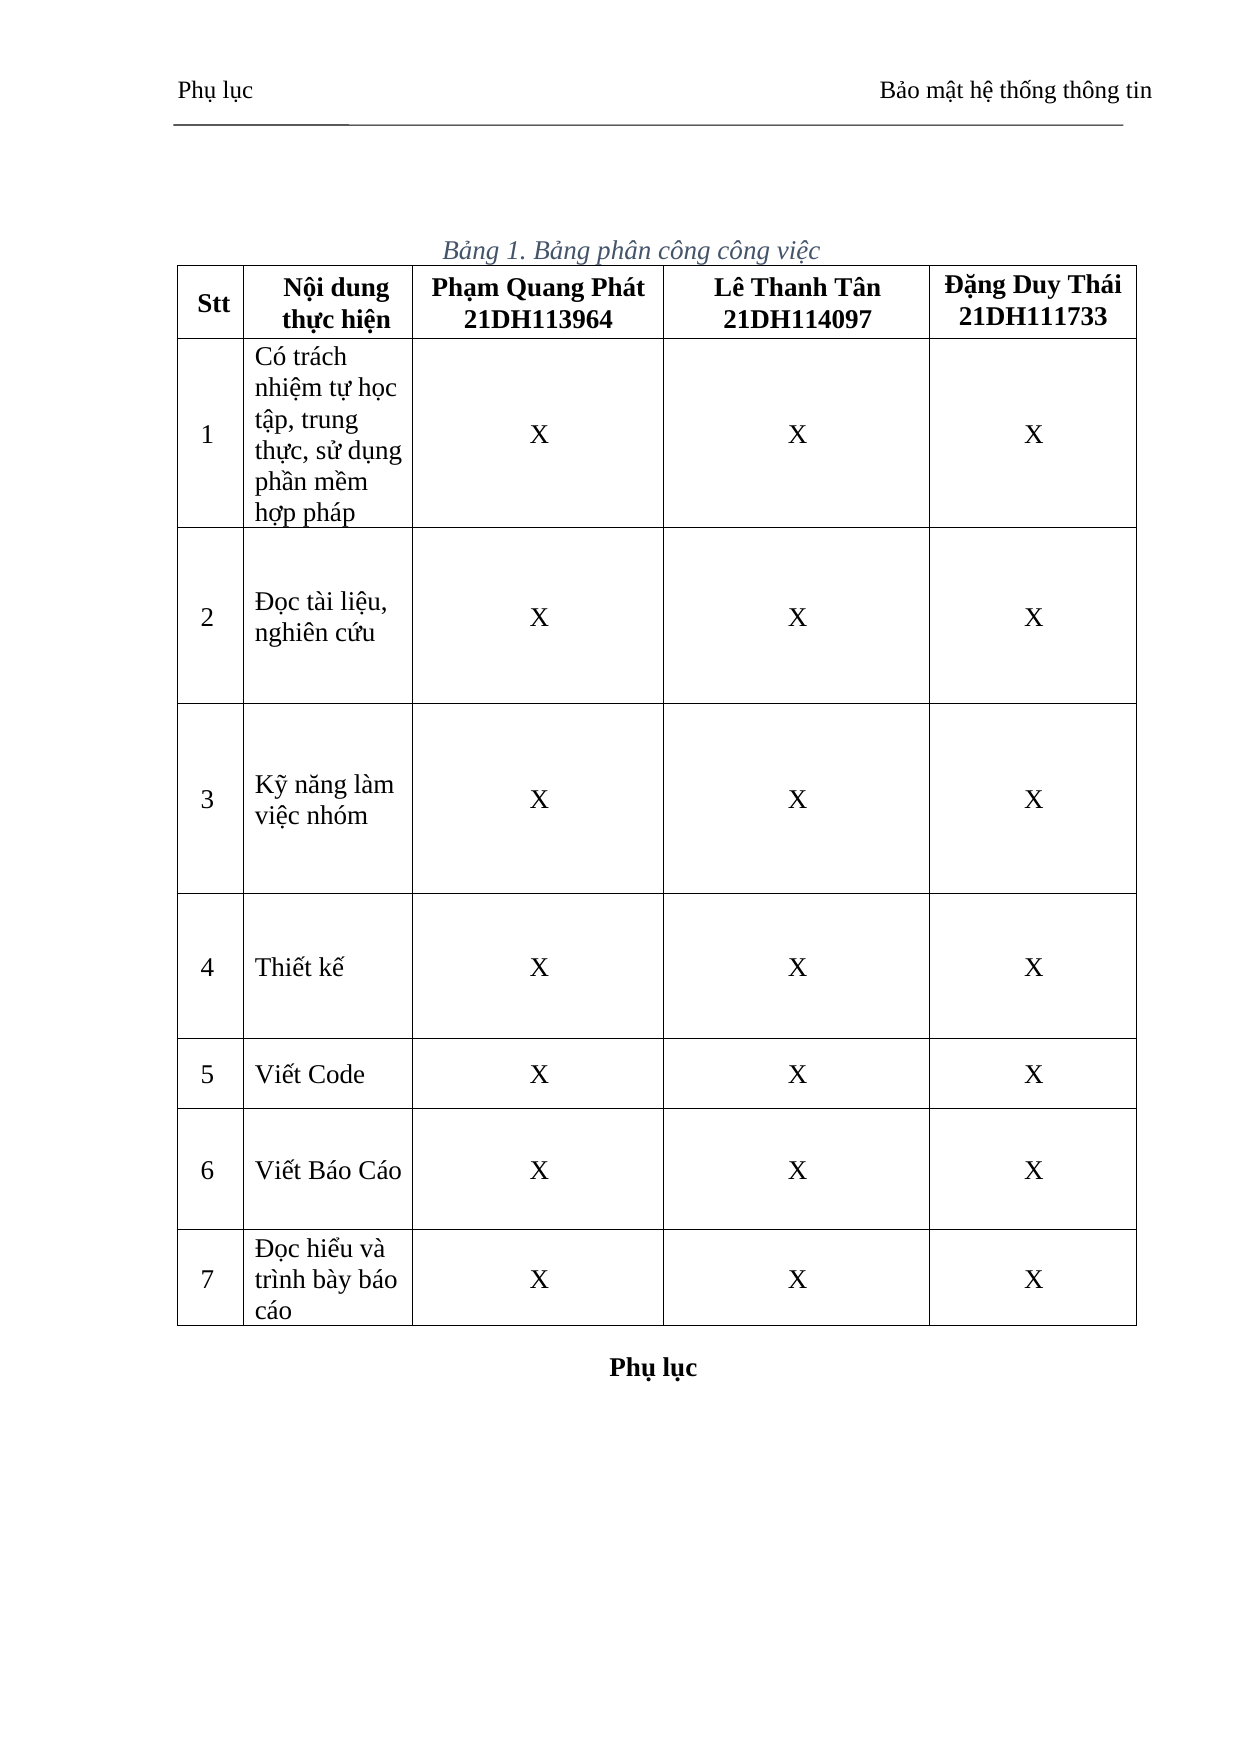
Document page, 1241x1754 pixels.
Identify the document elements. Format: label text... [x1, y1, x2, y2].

table_cell X [664, 339, 929, 527]
table_cell X [413, 1039, 663, 1108]
table_cell 7 [178, 1230, 243, 1325]
table_cell 6 [178, 1109, 243, 1229]
table_header Phạm Quang Phát 21DH113964 [413, 266, 663, 338]
table_cell X [930, 704, 1136, 892]
table_cell X [930, 894, 1136, 1037]
table_cell 5 [178, 1039, 243, 1108]
table_cell X [930, 1109, 1136, 1229]
subtitle Phụ lục [177, 1351, 1122, 1382]
table_cell 3 [178, 704, 243, 892]
table_cell Kỹ năng làm việc nhóm [244, 704, 412, 892]
table_header Lê Thanh Tân 21DH114097 [664, 266, 929, 338]
table_cell Đọc tài liệu, nghiên cứu [244, 528, 412, 703]
table_cell X [664, 894, 929, 1037]
table_cell X [930, 339, 1136, 527]
table_cell X [413, 339, 663, 527]
table_cell X [664, 1230, 929, 1325]
table_cell X [664, 528, 929, 703]
table_cell Có trách nhiệm tự học tập, trung thực, sử dụng phần mềm hợp pháp [244, 339, 412, 527]
table_cell X [413, 528, 663, 703]
table_cell X [413, 704, 663, 892]
table_cell Thiết kế [244, 894, 412, 1037]
table_cell X [664, 1039, 929, 1108]
table_cell X [664, 704, 929, 892]
table_header Nội dung thực hiện [244, 266, 412, 338]
table_header Stt [178, 266, 243, 338]
table_cell X [413, 894, 663, 1037]
table_cell X [413, 1230, 663, 1325]
table_cell X [930, 528, 1136, 703]
table_cell Đọc hiểu và trình bày báo cáo [244, 1230, 412, 1325]
table_cell X [930, 1039, 1136, 1108]
table_cell X [413, 1109, 663, 1229]
text Bảng 1. Bảng phân công công việc [419, 234, 846, 265]
table_header Đặng Duy Thái 21DH111733 [930, 266, 1136, 338]
table_cell 1 [178, 339, 243, 527]
table_cell 4 [178, 894, 243, 1037]
table_cell 2 [178, 528, 243, 703]
table_cell Viết Báo Cáo [244, 1109, 412, 1229]
table_cell X [930, 1230, 1136, 1325]
table_cell X [664, 1109, 929, 1229]
table_cell Viết Code [244, 1039, 412, 1108]
